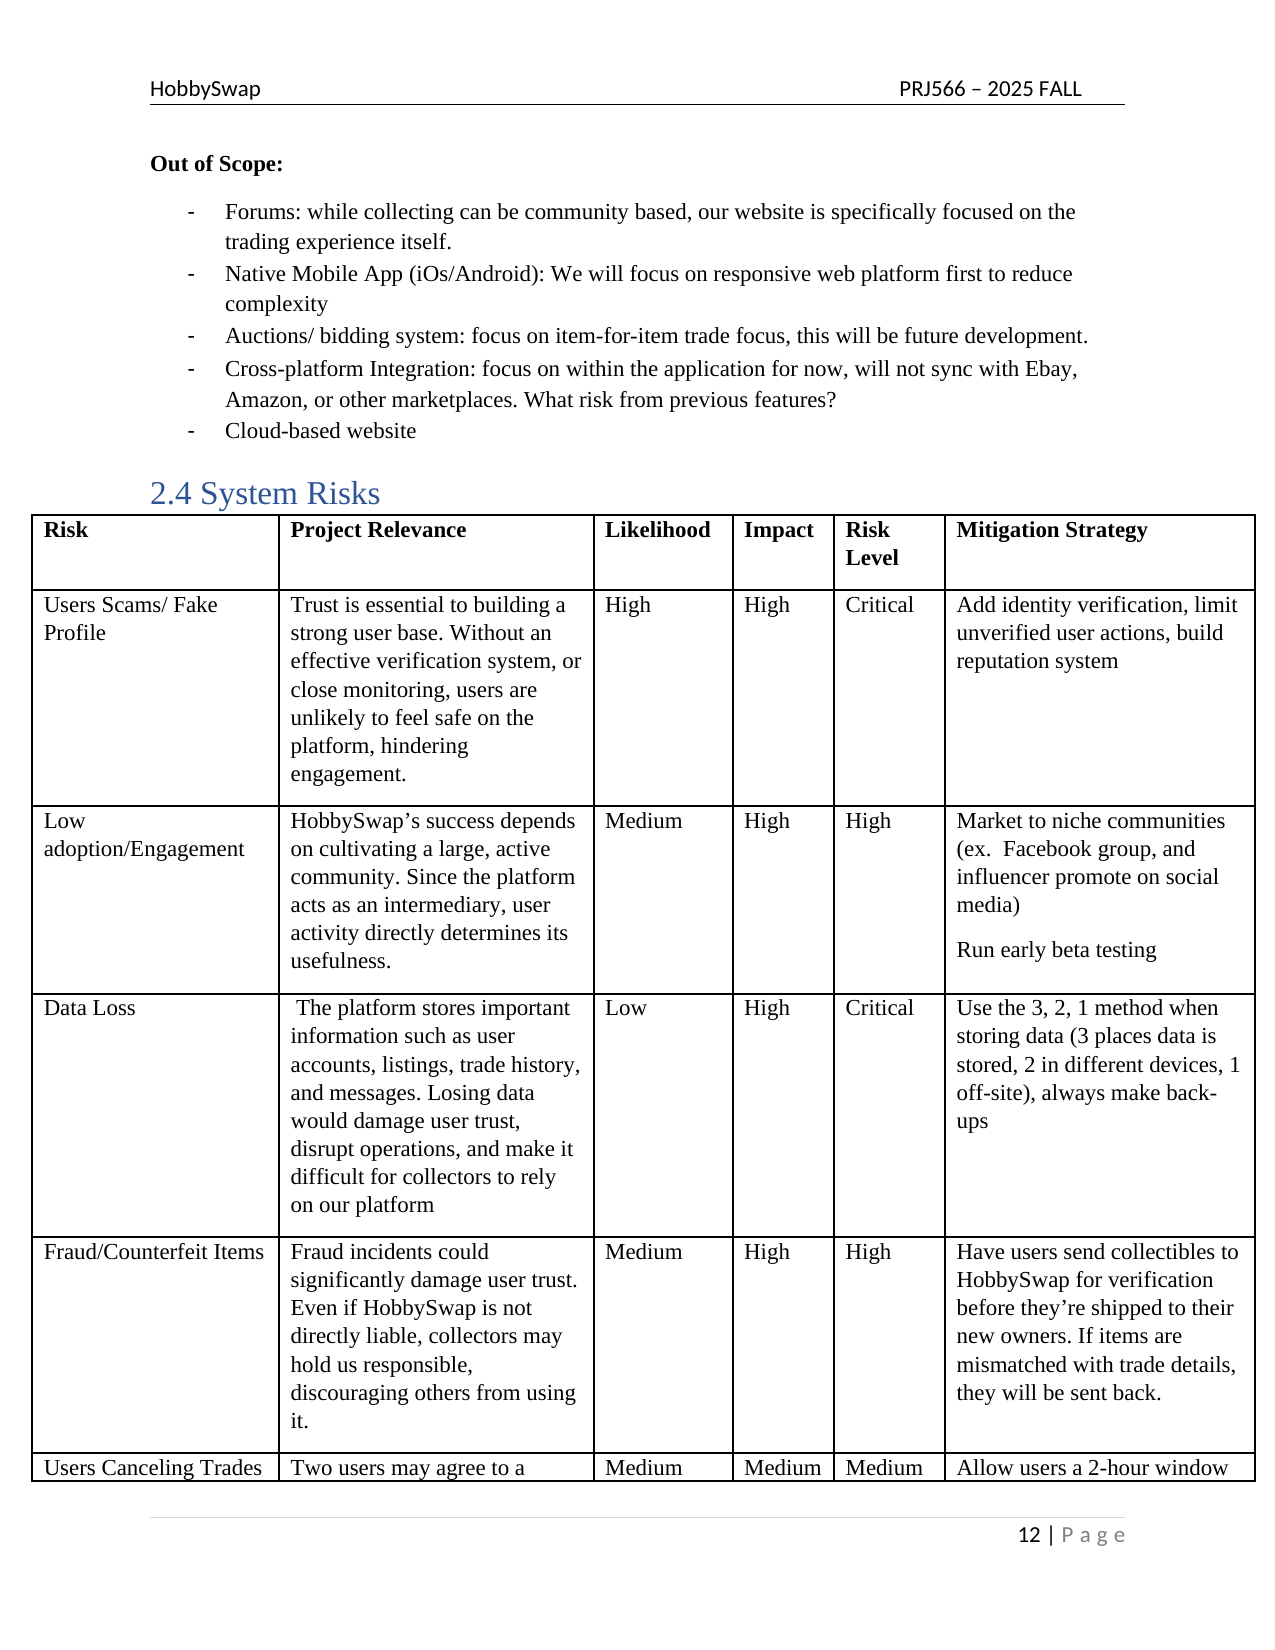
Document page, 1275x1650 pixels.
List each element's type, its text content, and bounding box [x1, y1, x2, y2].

text Out of Scope: [150, 150, 1125, 176]
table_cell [280, 1454, 593, 1480]
list Native Mobile App (iOs/Android): We will focus on responsive web platform first to reduce complexity [187, 257, 1125, 317]
table_cell Medium [734, 1454, 833, 1480]
list Cloud-based website [187, 414, 1125, 445]
table_header Mitigation Strategy [946, 516, 1254, 589]
table_cell High [835, 807, 944, 992]
table_cell Data Loss [33, 995, 278, 1236]
table_cell The platform stores important information such as user accounts, listings, trade history, and messages. Losing data would damage user trust, disrupt operations, and make it difficult for collectors to rely on our platform [280, 995, 593, 1236]
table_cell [946, 1454, 1254, 1480]
table_cell Trust is essential to building a strong user base. Without an effective verification system, or close monitoring, users are unlikely to feel safe on the platform, hindering engagement. [280, 591, 593, 805]
list Cross-platform Integration: focus on within the application for now, will not sync with Ebay, Amazon, or other marketplaces. What risk from previous features? [187, 352, 1125, 412]
table_cell HobbySwap’s success depends on cultivating a large, active community. Since the platform acts as an intermediary, user activity directly determines its usefulness. [280, 807, 593, 992]
table_cell Medium [595, 1454, 732, 1480]
table_cell High [734, 1238, 833, 1452]
table_cell Add identity verification, limit unverified user actions, build reputation system [946, 591, 1254, 805]
table_cell Critical [835, 995, 944, 1236]
table_cell Market to niche communities (ex. Facebook group, and influencer promote on social media) Run early beta testing [946, 807, 1254, 992]
table_cell Use the 3, 2, 1 method when storing data (3 places data is stored, 2 in different devices, 1 off-site), always make back-ups [946, 995, 1254, 1236]
table_header Likelihood [595, 516, 732, 589]
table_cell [33, 1454, 278, 1480]
table_cell Medium [595, 1238, 732, 1452]
table_cell Fraud/Counterfeit Items [33, 1238, 278, 1452]
table_cell High [595, 591, 732, 805]
table_header Risk Level [835, 516, 944, 589]
table_cell Critical [835, 591, 944, 805]
table_header Project Relevance [280, 516, 593, 589]
table_cell High [734, 591, 833, 805]
table_cell High [734, 807, 833, 992]
subtitle 2.4 System Risks [150, 473, 1125, 511]
table_cell Fraud incidents could significantly damage user trust. Even if HobbySwap is not directly liable, collectors may hold us responsible, discouraging others from using it. [280, 1238, 593, 1452]
list Forums: while collecting can be community based, our website is specifically focused on the trading experience itself. [187, 195, 1125, 255]
table_cell Have users send collectibles to HobbySwap for verification before they’re shipped to their new owners. If items are mismatched with trade details, they will be sent back. [946, 1238, 1254, 1452]
table_cell Medium [835, 1454, 944, 1480]
table_cell High [835, 1238, 944, 1452]
table_cell Low adoption/Engagement [33, 807, 278, 992]
table_cell Users Scams/ Fake Profile [33, 591, 278, 805]
list Auctions/ bidding system: focus on item-for-item trade focus, this will be future development. [187, 319, 1125, 350]
table_header Impact [734, 516, 833, 589]
table_cell High [734, 995, 833, 1236]
table_cell Low [595, 995, 732, 1236]
table_header Risk [33, 516, 278, 589]
table_cell Medium [595, 807, 732, 992]
